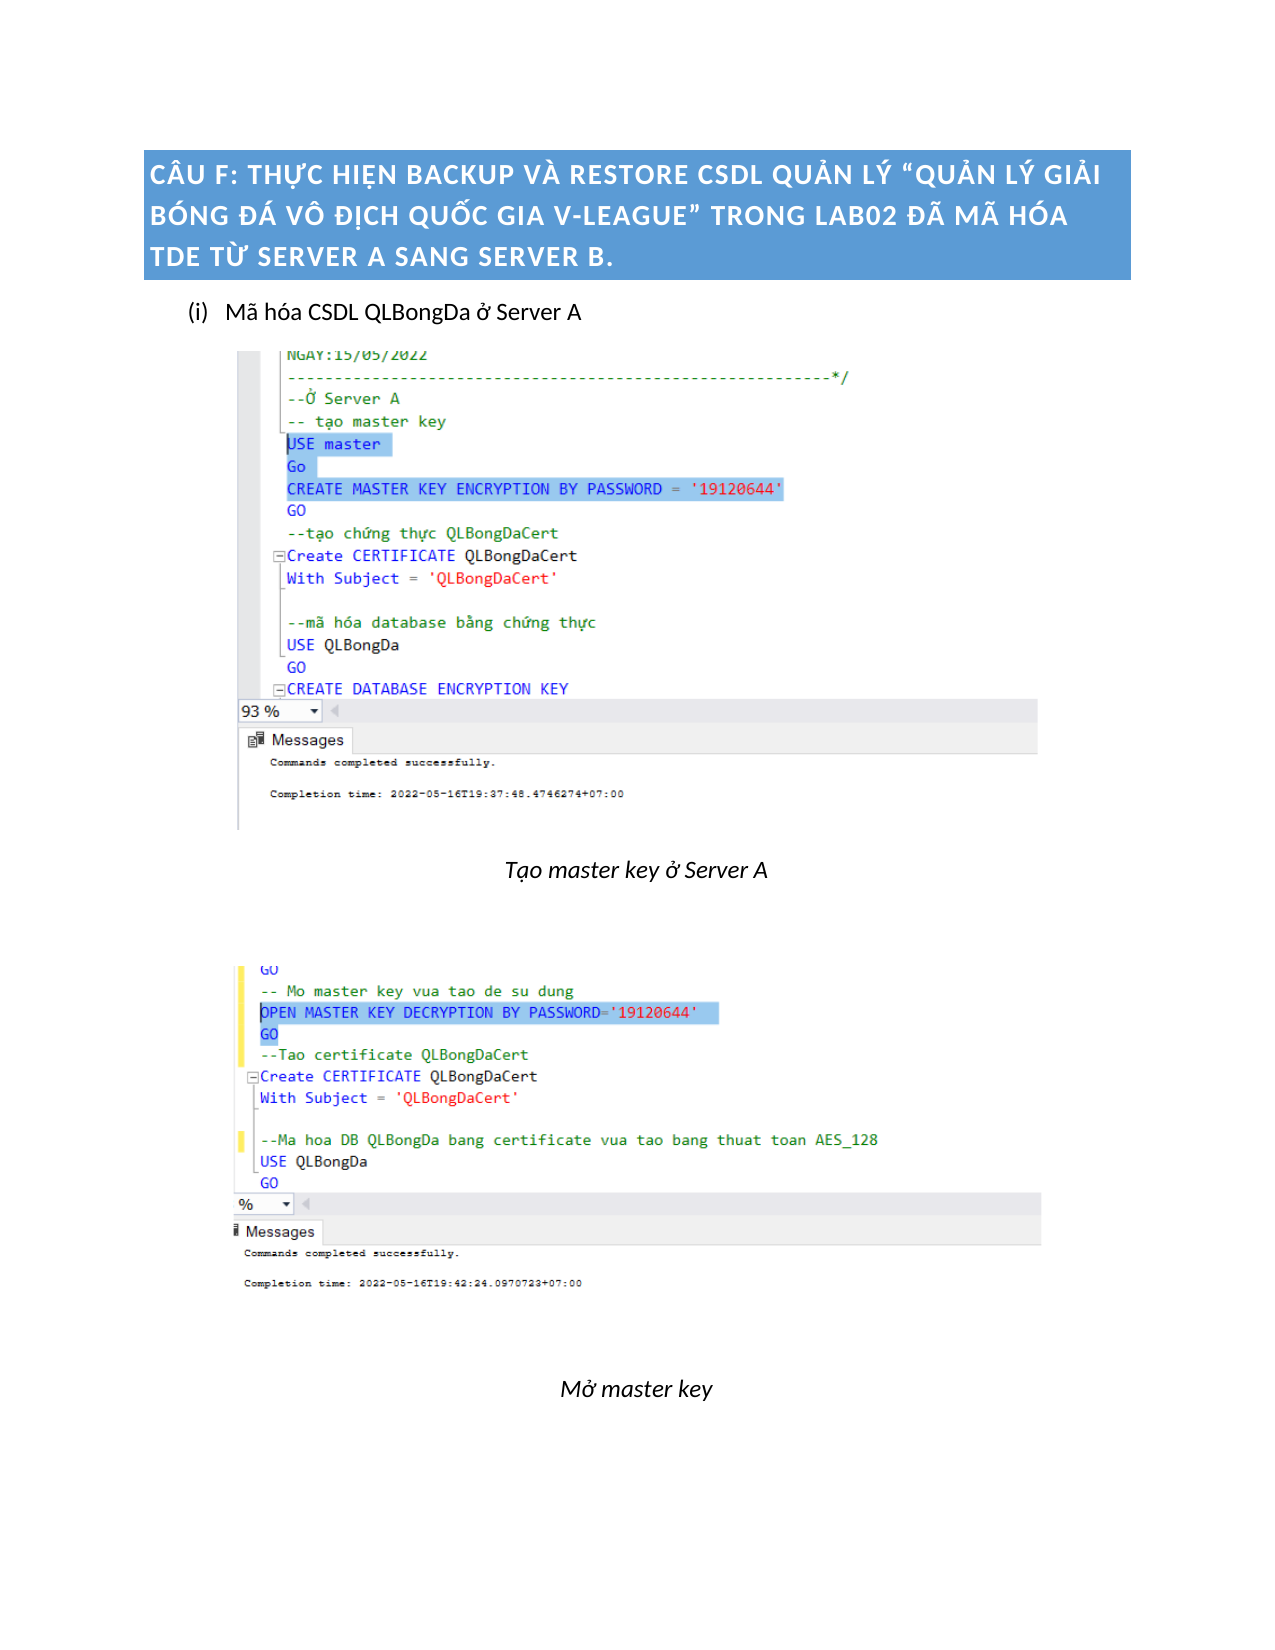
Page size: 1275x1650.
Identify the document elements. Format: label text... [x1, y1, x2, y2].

picture [237, 351, 1038, 830]
picture [233, 966, 1042, 1349]
text Mở master key [150, 1373, 1125, 1404]
subtitle Câu f: Thực hiện Backup và Restore CSDL quản lý “Quản lý Giải bóng đá vô địch quốc gia V-League” trong Lab02 đã mã hóa TDE từ server A sang server B. [150, 156, 1125, 274]
text Tạo master key ở Server A [150, 854, 1125, 885]
list Mã hóa CSDL QLBongDa ở Server A [187, 296, 1125, 326]
